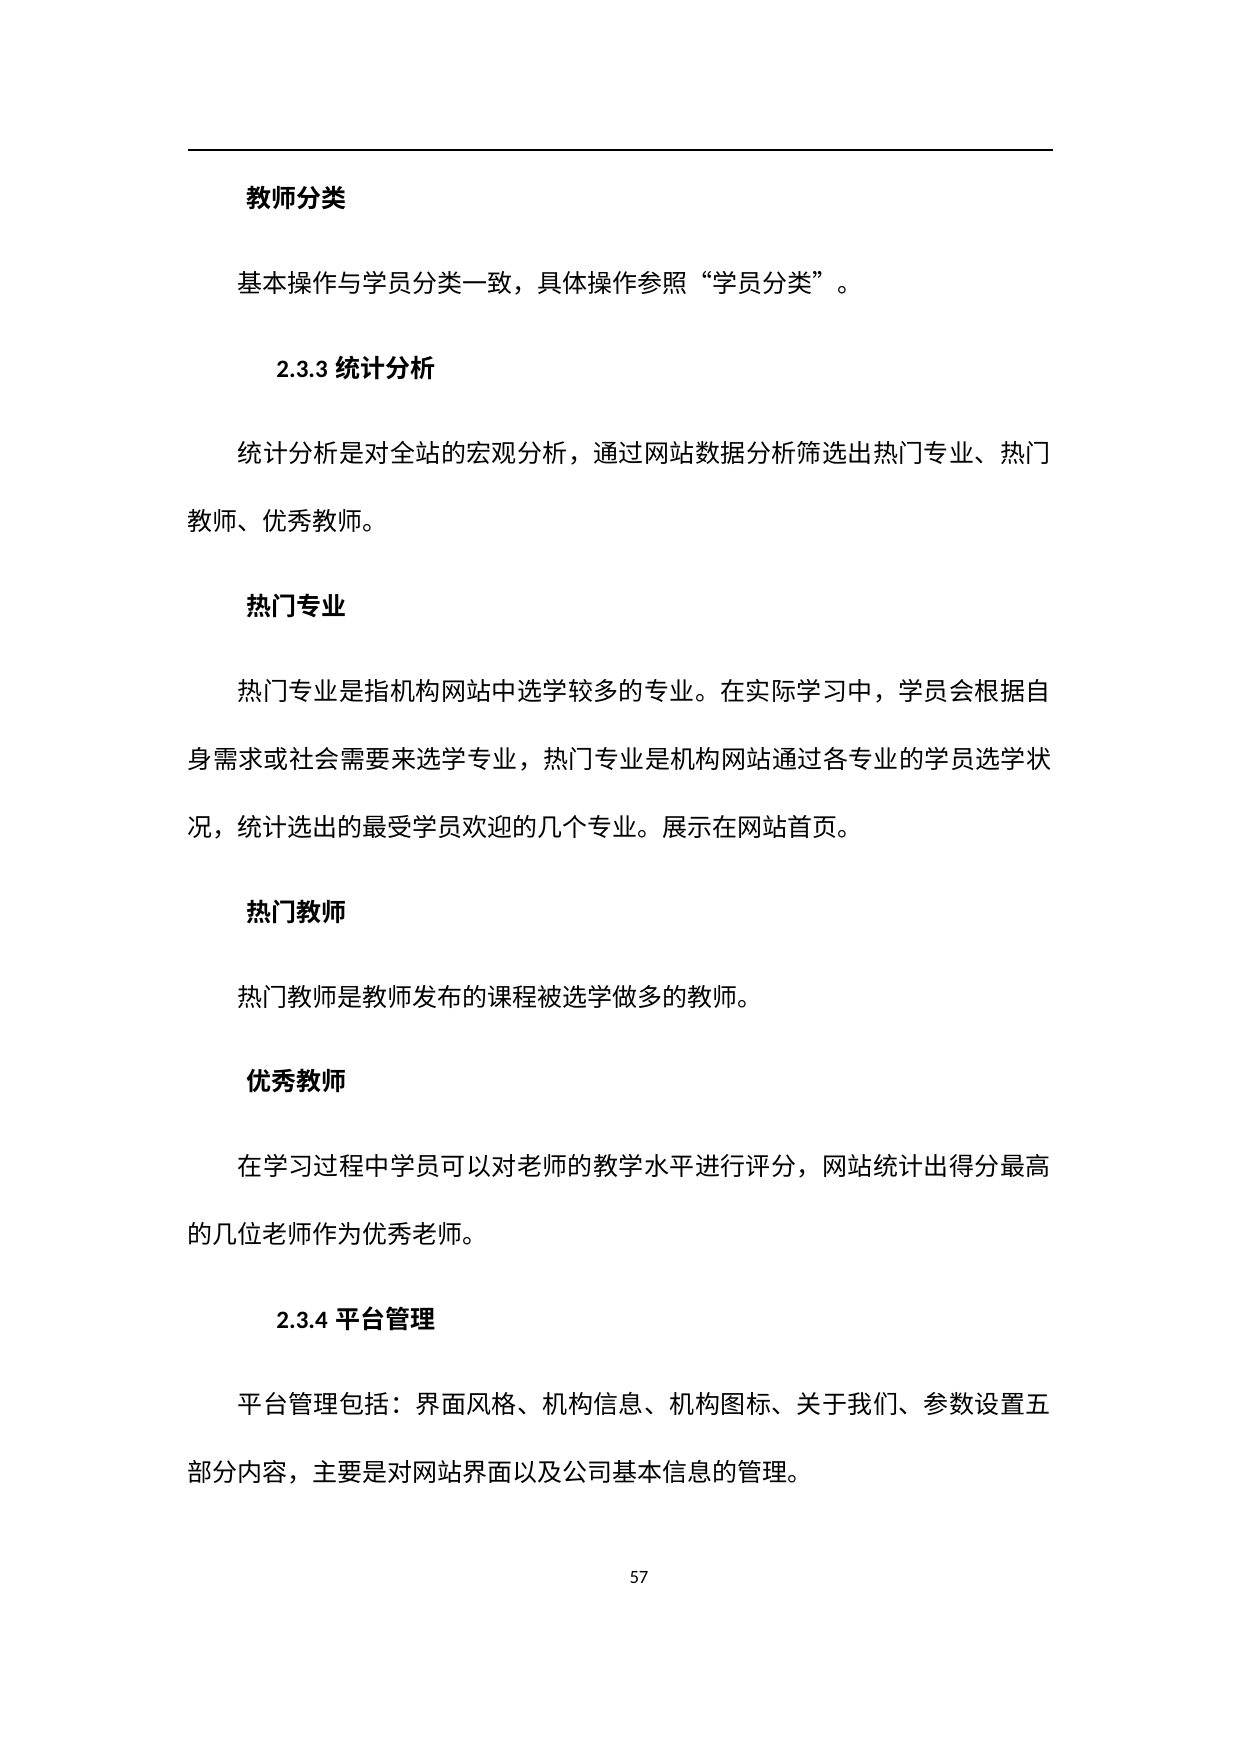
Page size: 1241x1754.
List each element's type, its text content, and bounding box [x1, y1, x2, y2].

subtitle 热门教师 [187, 876, 1053, 944]
text 基本操作与学员分类一致，具体操作参照“学员分类”。 [187, 248, 1053, 316]
text 平台管理包括：界面风格、机构信息、机构图标、关于我们、参数设置五部分内容，主要是对网站界面以及公司基本信息的管理。 [187, 1369, 1053, 1504]
text 热门专业是指机构网站中选学较多的专业。在实际学习中，学员会根据自身需求或社会需要来选学专业，热门专业是机构网站通过各专业的学员选学状况，统计选出的最受学员欢迎的几个专业。展示在网站首页。 [187, 656, 1053, 859]
subtitle 平台管理 [276, 1284, 1053, 1352]
subtitle 热门专业 [187, 571, 1053, 638]
text 热门教师是教师发布的课程被选学做多的教师。 [187, 961, 1053, 1029]
text 在学习过程中学员可以对老师的教学水平进行评分，网站统计出得分最高的几位老师作为优秀老师。 [187, 1131, 1053, 1267]
subtitle 教师分类 [187, 163, 1053, 231]
subtitle 优秀教师 [187, 1046, 1053, 1114]
subtitle 统计分析 [276, 333, 1053, 401]
text 统计分析是对全站的宏观分析，通过网站数据分析筛选出热门专业、热门教师、优秀教师。 [187, 418, 1053, 554]
